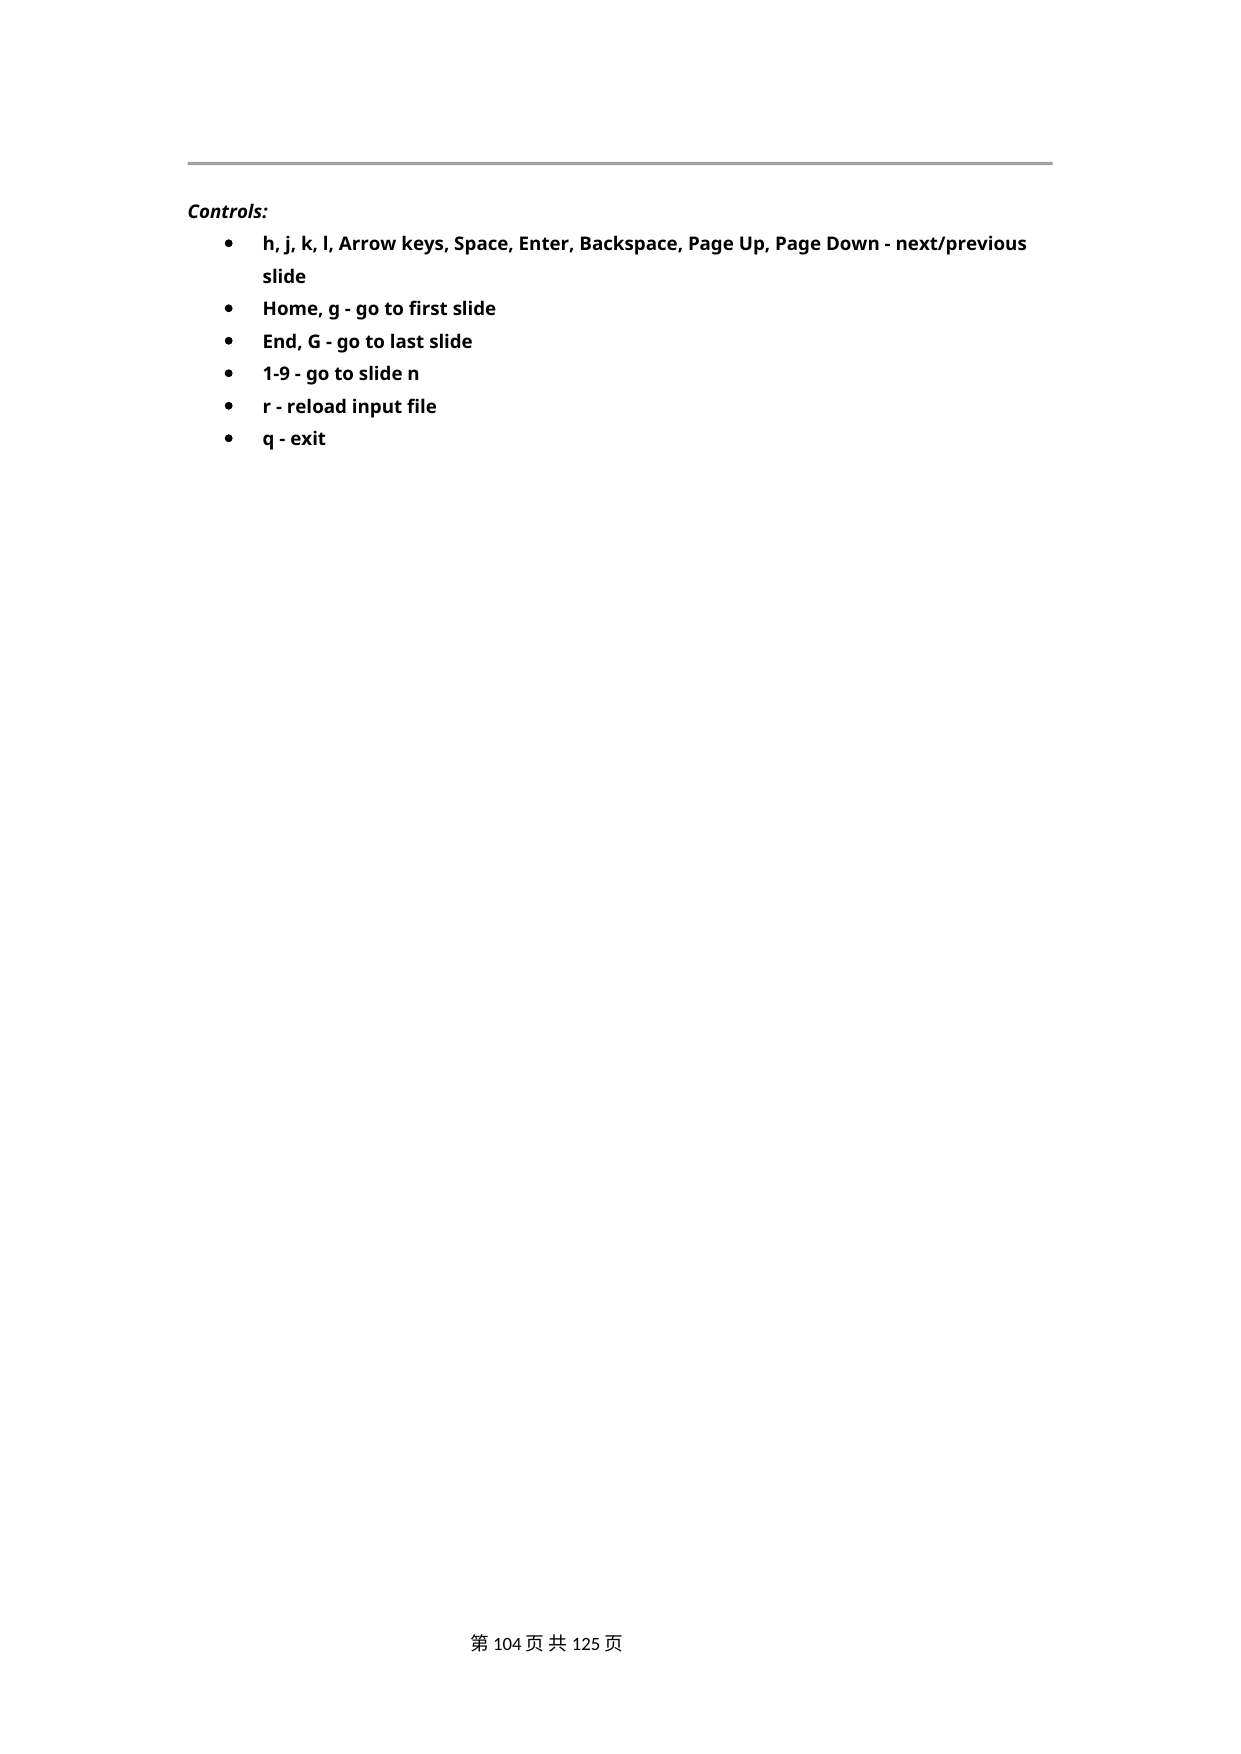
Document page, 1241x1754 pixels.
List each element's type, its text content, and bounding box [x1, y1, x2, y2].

list h, j, k, l, Arrow keys, Space, Enter, Backspace, Page Up, Page Down - next/previous slide [225, 227, 1053, 292]
list 1-9 - go to slide n [225, 357, 1053, 389]
text Controls: [187, 194, 1053, 227]
list q - exit [225, 422, 1053, 454]
list Home, g - go to first slide [225, 292, 1053, 324]
list r - reload input file [225, 389, 1053, 422]
list End, G - go to last slide [225, 324, 1053, 357]
